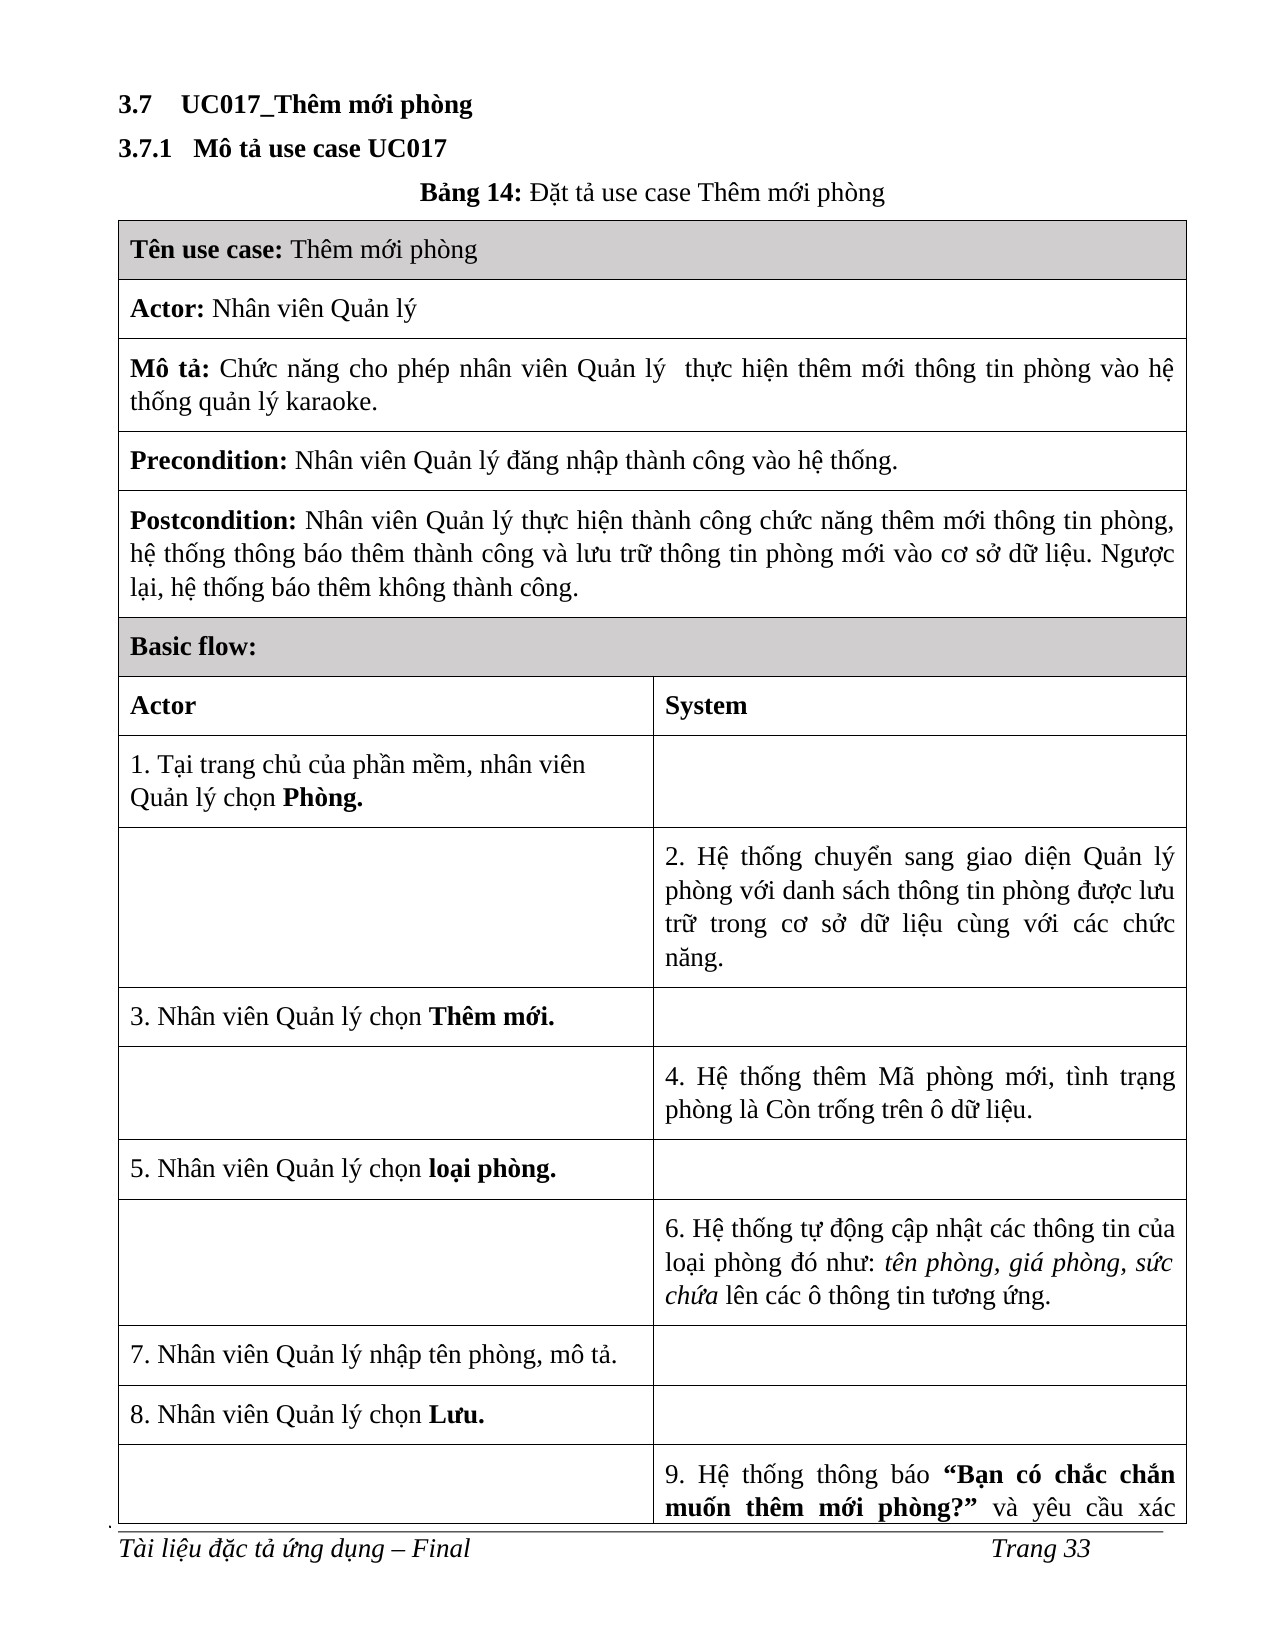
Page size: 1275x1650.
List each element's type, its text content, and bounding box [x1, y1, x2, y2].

table_cell [654, 1326, 1186, 1384]
table_header Tên use case: Thêm mới phòng [119, 221, 1186, 279]
table_cell [654, 1386, 1186, 1444]
table_cell [654, 988, 1186, 1046]
subtitle Mô tả use case UC017 [118, 132, 1186, 163]
table_cell 7. Nhân viên Quản lý nhập tên phòng, mô tả. [119, 1326, 653, 1384]
table_cell [119, 1445, 653, 1522]
table_cell 4. Hệ thống thêm Mã phòng mới, tình trạng phòng là Còn trống trên ô dữ liệu. [654, 1047, 1186, 1139]
text Bảng 14: Đặt tả use case Thêm mới phòng [118, 176, 1186, 207]
table_cell [119, 1200, 653, 1325]
table_cell 1. Tại trang chủ của phần mềm, nhân viên Quản lý chọn Phòng. [119, 736, 653, 827]
table_cell Postcondition: Nhân viên Quản lý thực hiện thành công chức năng thêm mới thông tin phòng, hệ thống thông báo thêm thành công và lưu trữ thông tin phòng mới vào cơ sở dữ liệu. Ngược lại, hệ thống báo thêm không thành công. [119, 491, 1186, 617]
table_cell [654, 736, 1186, 827]
table_cell Mô tả: Chức năng cho phép nhân viên Quản lý thực hiện thêm mới thông tin phòng vào hệ thống quản lý karaoke. [119, 339, 1186, 431]
table_cell 8. Nhân viên Quản lý chọn Lưu. [119, 1386, 653, 1444]
table_cell Actor: Nhân viên Quản lý [119, 280, 1186, 338]
table_cell Basic flow: [119, 618, 1186, 676]
table_cell 2. Hệ thống chuyển sang giao diện Quản lý phòng với danh sách thông tin phòng được lưu trữ trong cơ sở dữ liệu cùng với các chức năng. [654, 828, 1186, 987]
table_cell 5. Nhân viên Quản lý chọn loại phòng. [119, 1140, 653, 1199]
table_cell 3. Nhân viên Quản lý chọn Thêm mới. [119, 988, 653, 1046]
table_cell Actor [119, 677, 653, 735]
subtitle UC017_Thêm mới phòng [118, 89, 1186, 120]
table_cell [119, 1047, 653, 1139]
table_cell [654, 1140, 1186, 1199]
table_cell System [654, 677, 1186, 735]
table_cell Precondition: Nhân viên Quản lý đăng nhập thành công vào hệ thống. [119, 432, 1186, 490]
table_cell [119, 828, 653, 987]
table_cell 6. Hệ thống tự động cập nhật các thông tin của loại phòng đó như: tên phòng, giá phòng, sức chứa lên các ô thông tin tương ứng. [654, 1200, 1186, 1325]
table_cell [654, 1445, 1186, 1522]
